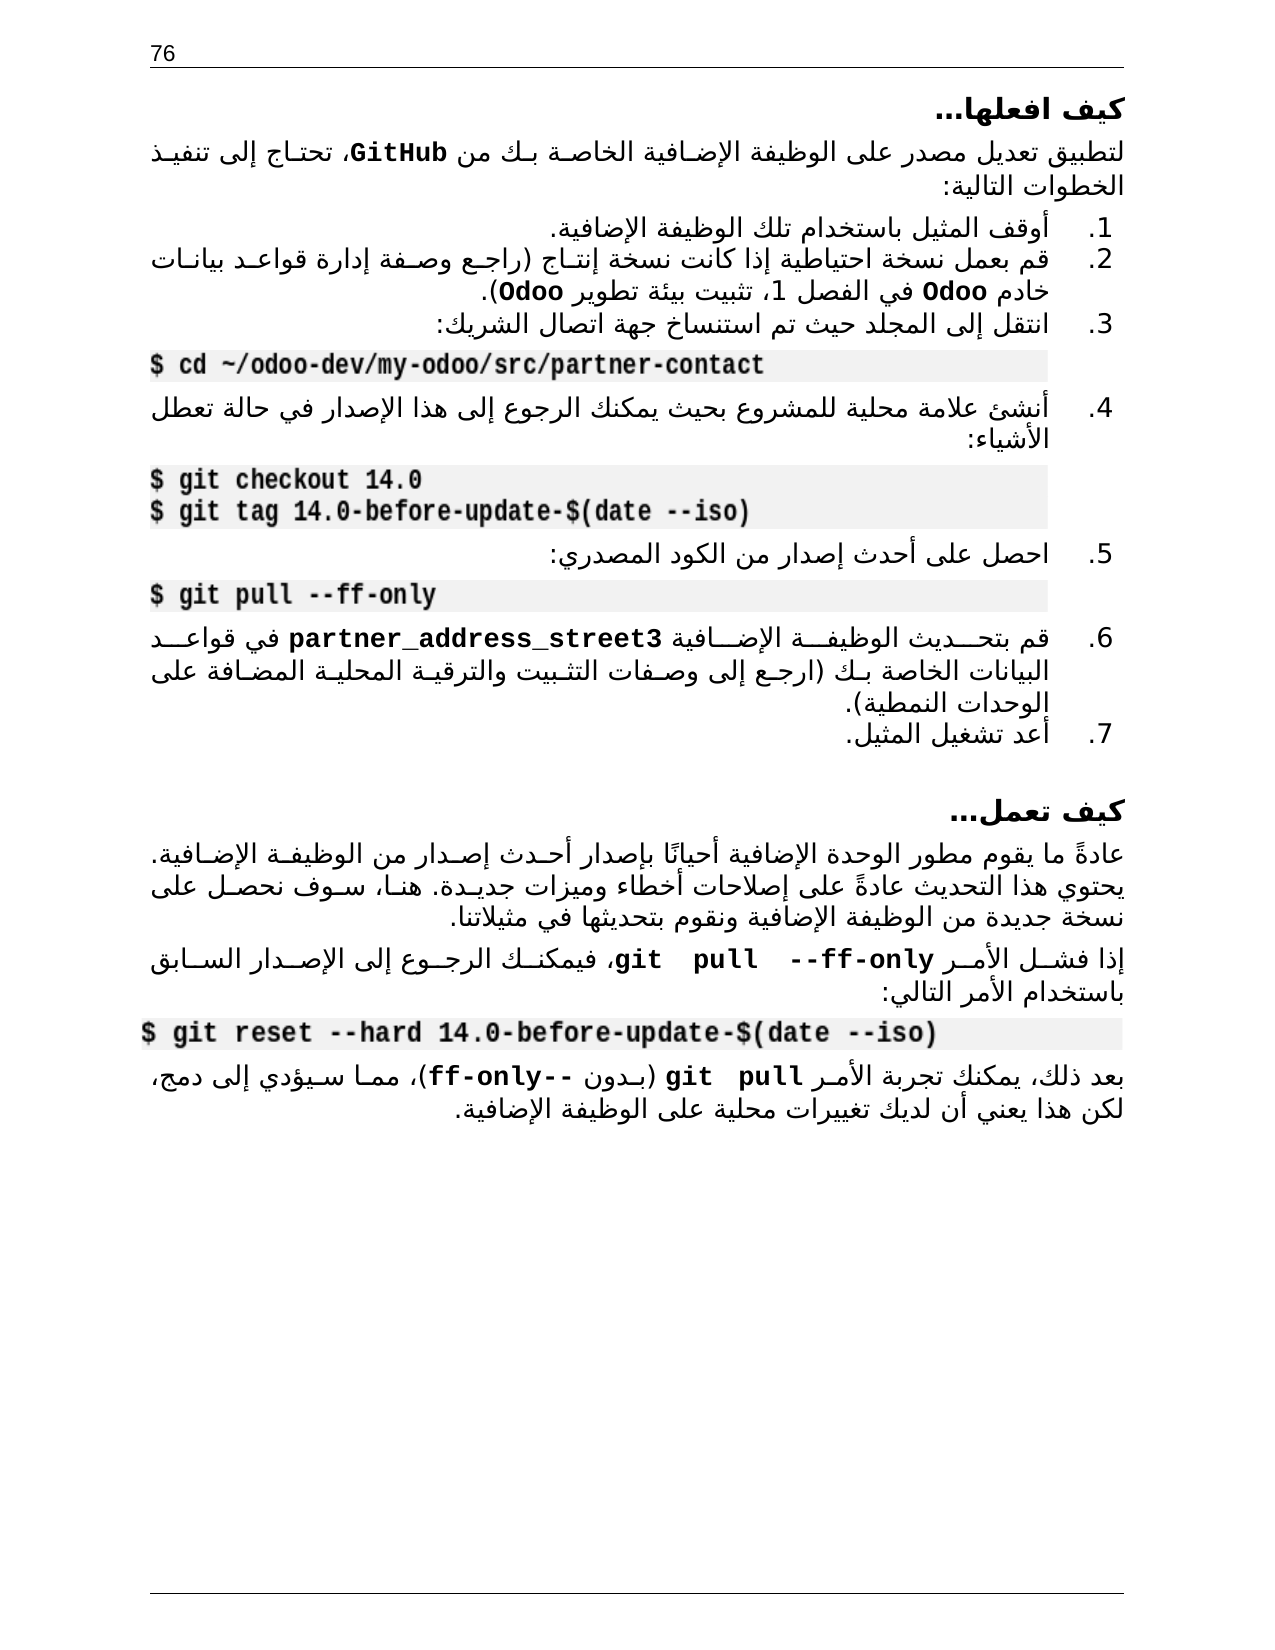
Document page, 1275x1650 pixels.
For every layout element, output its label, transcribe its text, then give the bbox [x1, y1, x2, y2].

list أنشئ علامة محلية للمشروع بحيث يمكنك الرجوع إلى هذا الإصدار في حالة تعطل الأشياء: [150, 392, 1087, 455]
list انتقل إلى المجلد حيث تم استنساخ جهة اتصال الشريك: [150, 308, 1087, 340]
list احصل على أحدث إصدار من الكود المصدري: [150, 539, 1087, 570]
text بعد ذلك، يمكنك تجربة الأمر git pull (بدون --ff-only)، مما سيؤدي إلى دمج، لكن هذا يعني أن لديك تغييرات محلية على الوظيفة الإضافية. [150, 1060, 1125, 1125]
list قم بتحديث الوظيفة الإضافية partner_address_street3 في قواعد البيانات الخاصة بك (ارجع إلى وصفات التثبيت والترقية المحلية المضافة على الوحدات النمطية). [150, 622, 1087, 719]
text لتطبيق تعديل مصدر على الوظيفة الإضافية الخاصة بك من GitHub، تحتاج إلى تنفيذ الخطوات التالية: [150, 137, 1125, 202]
text كيف تعمل… [150, 794, 1125, 828]
list أعد تشغيل المثيل. [150, 719, 1087, 750]
list أوقف المثيل باستخدام تلك الوظيفة الإضافية. [150, 212, 1087, 243]
list قم بعمل نسخة احتياطية إذا كانت نسخة إنتاج (راجع وصفة إدارة قواعد بيانات خادم Odoo في الفصل 1، تثبيت بيئة تطوير Odoo). [150, 243, 1087, 308]
text عادةً ما يقوم مطور الوحدة الإضافية أحيانًا بإصدار أحدث إصدار من الوظيفة الإضافية. يحتوي هذا التحديث عادةً على إصلاحات أخطاء وميزات جديدة. هنا، سوف نحصل على نسخة جديدة من الوظيفة الإضافية ونقوم بتحديثها في مثيلاتنا. [150, 838, 1125, 933]
text كيف افعلها… [150, 92, 1125, 126]
text إذا فشل الأمر git pull --ff-only، فيمكنك الرجوع إلى الإصدار السابق باستخدام الأمر التالي: [150, 943, 1125, 1008]
